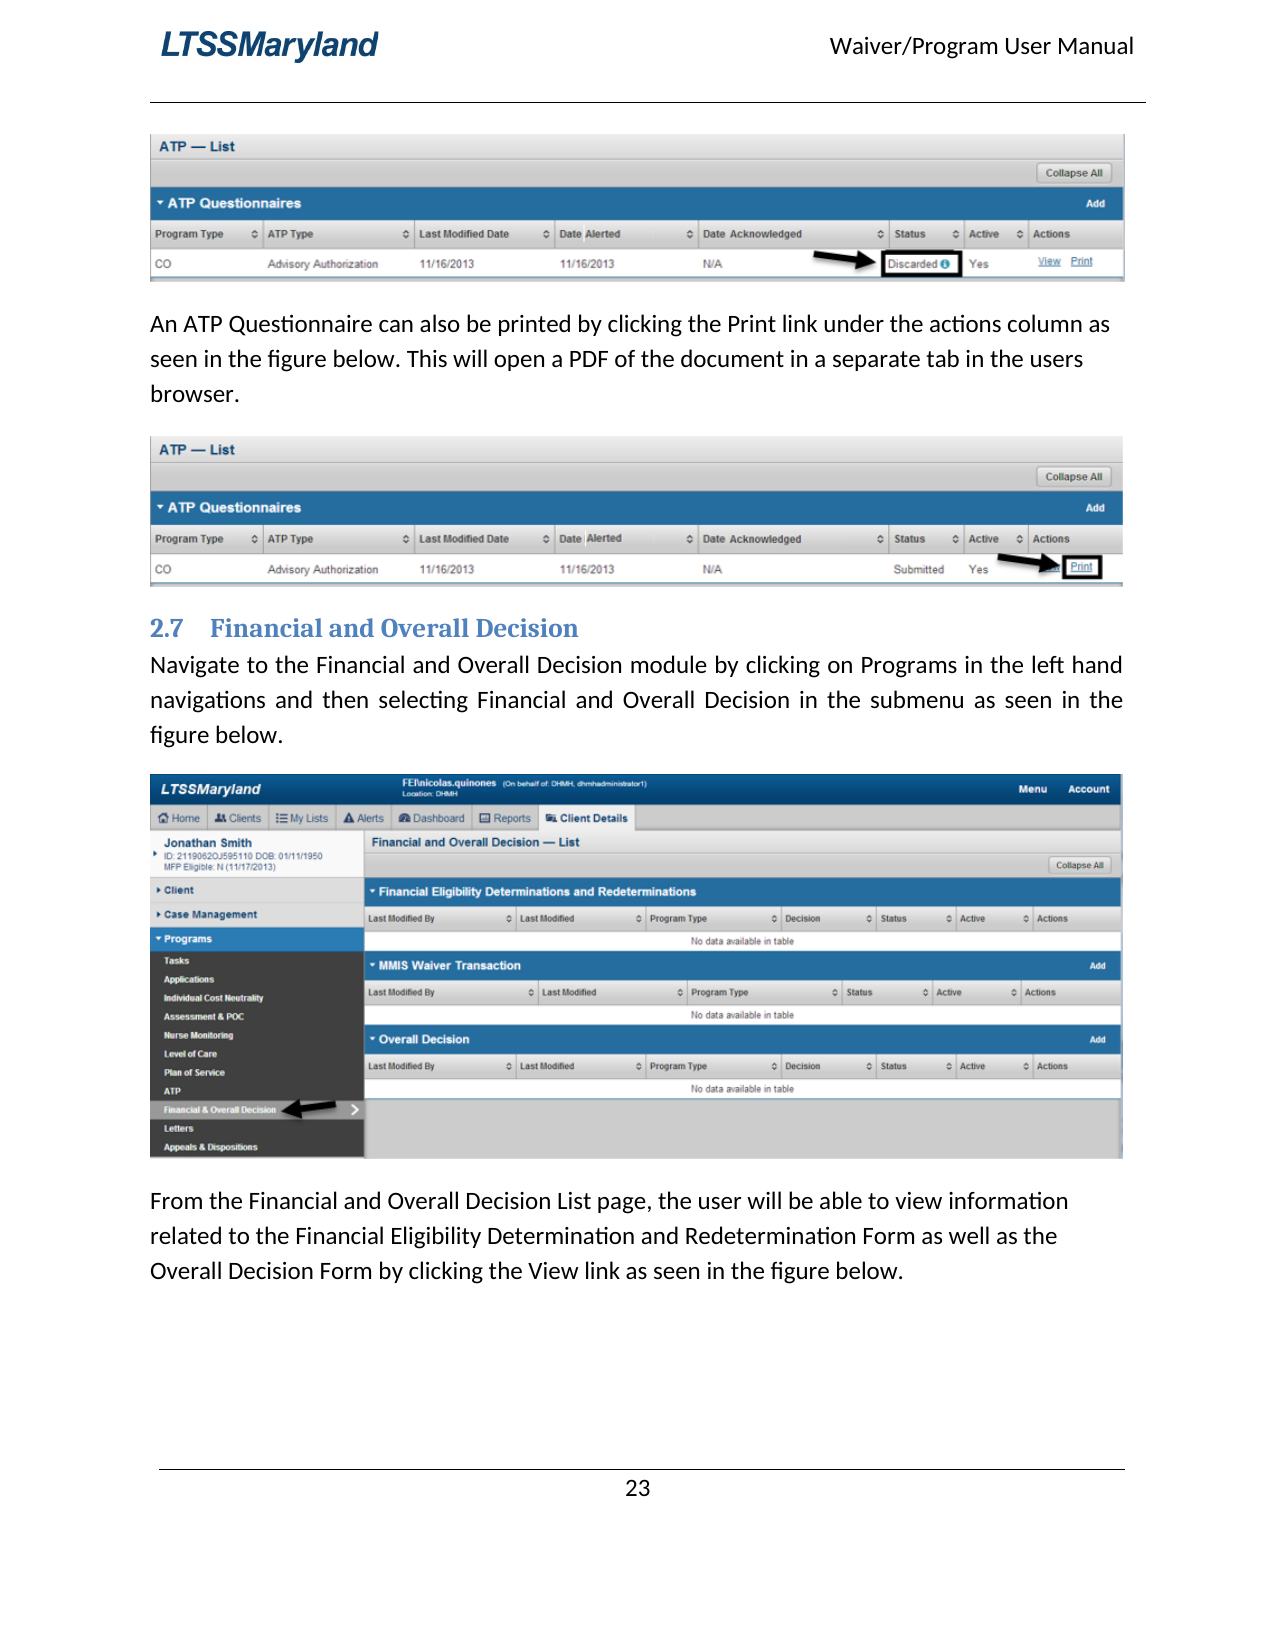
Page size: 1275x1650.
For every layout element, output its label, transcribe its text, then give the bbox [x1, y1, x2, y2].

subtitle Financial and Overall Decision [150, 613, 1125, 644]
picture [150, 434, 1124, 588]
picture [161, 31, 379, 63]
text An ATP Questionnaire can also be printed by clicking the Print link under the actions column as seen in the figure below. This will open a PDF of the document in a separate tab in the users browser. [150, 309, 1125, 409]
picture [150, 774, 1124, 1160]
picture [150, 133, 1125, 284]
text From the Financial and Overall Decision List page, the user will be able to view information related to the Financial Eligibility Determination and Redetermination Form as well as the Overall Decision Form by clicking the View link as seen in the figure below. [150, 1185, 1125, 1286]
text Navigate to the Financial and Overall Decision module by clicking on Programs in the left hand navigations and then selecting Financial and Overall Decision in the submenu as seen in the figure below. [150, 649, 1125, 749]
